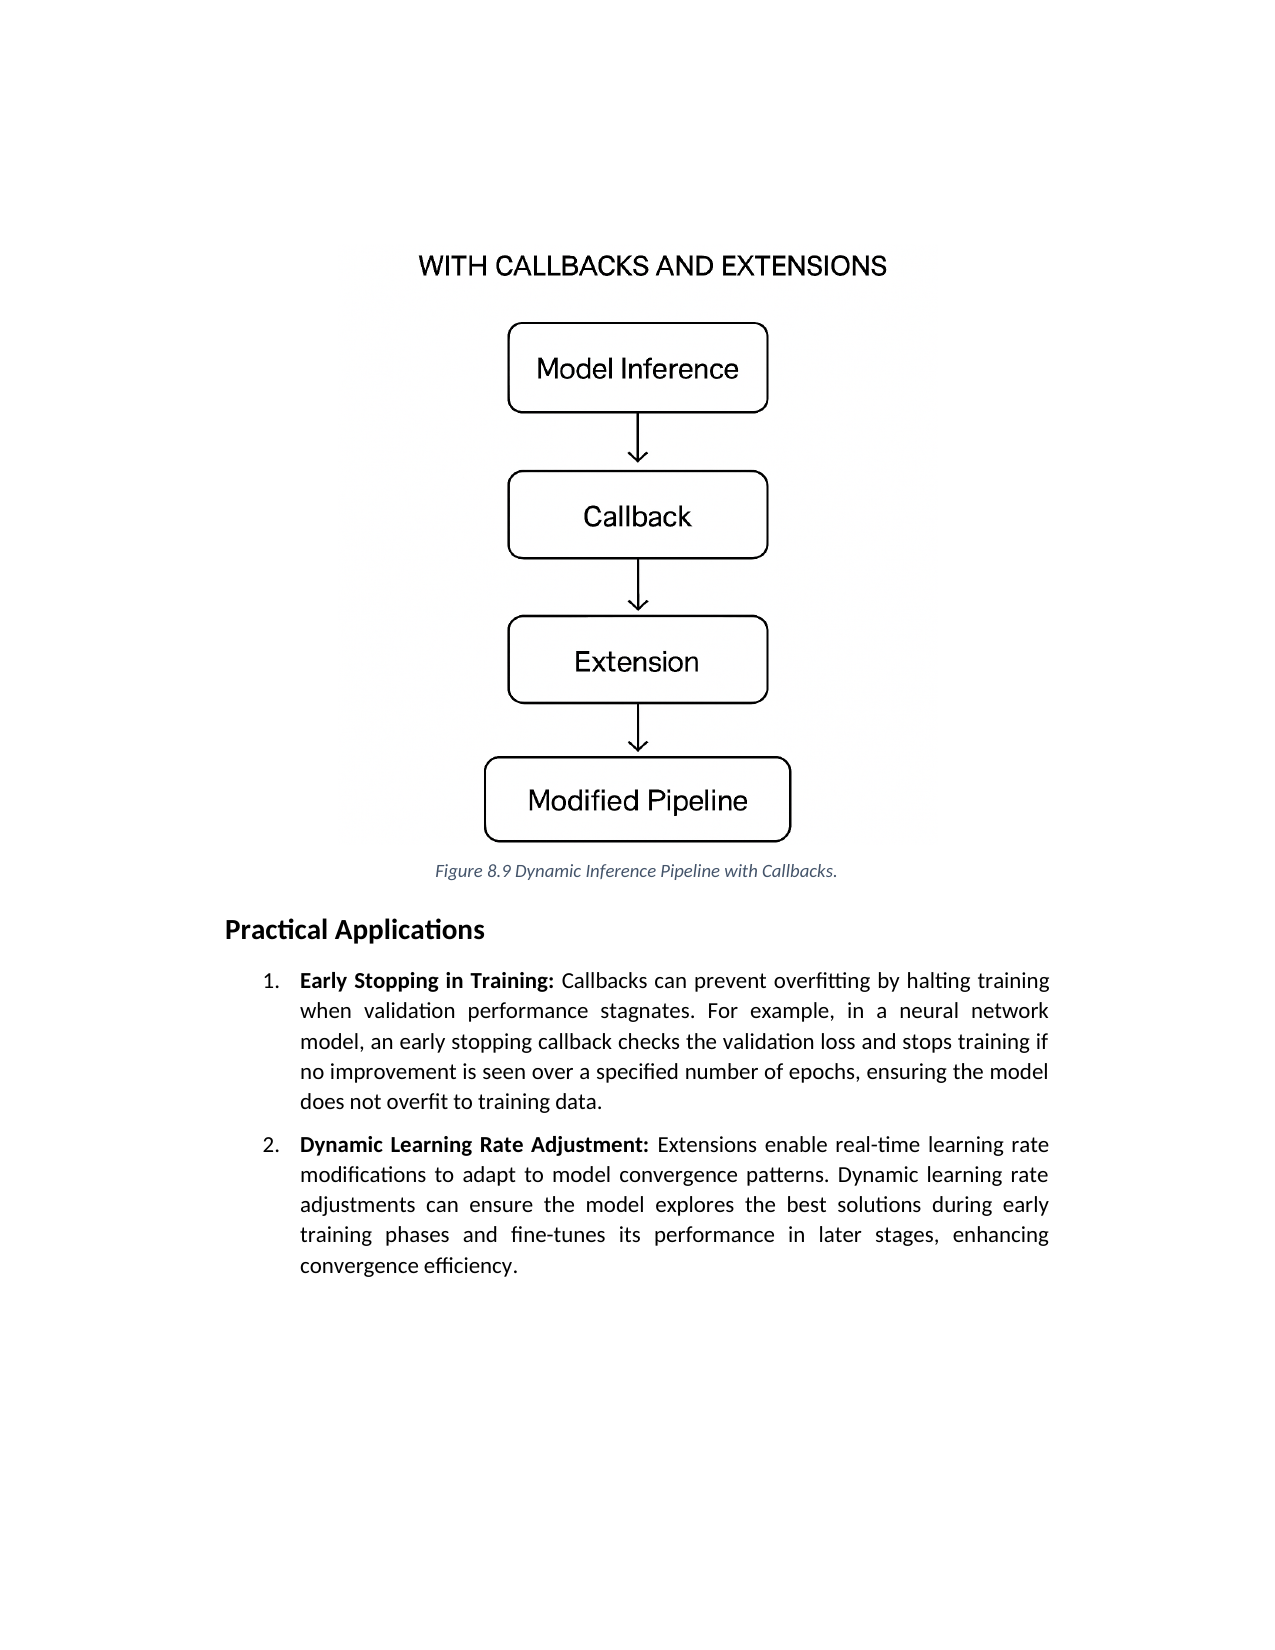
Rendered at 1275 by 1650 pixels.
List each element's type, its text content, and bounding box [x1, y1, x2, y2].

picture [337, 244, 938, 845]
text Figure 8.1 Dynamic Inference Pipeline with Callbacks. [225, 859, 1050, 882]
list Dynamic Learning Rate Adjustment: Extensions enable real-time learning rate modifications to adapt to model convergence patterns. Dynamic learning rate adjustments can ensure the model explores the best solutions during early training phases and fine-tunes its performance in later stages, enhancing convergence efficiency. [262, 1130, 1050, 1279]
subtitle Practical Applications [225, 911, 1050, 947]
list Early Stopping in Training: Callbacks can prevent overfitting by halting training when validation performance stagnates. For example, in a neural network model, an early stopping callback checks the validation loss and stops training if no improvement is seen over a specified number of epochs, ensuring the model does not overfit to training data. [262, 966, 1050, 1115]
